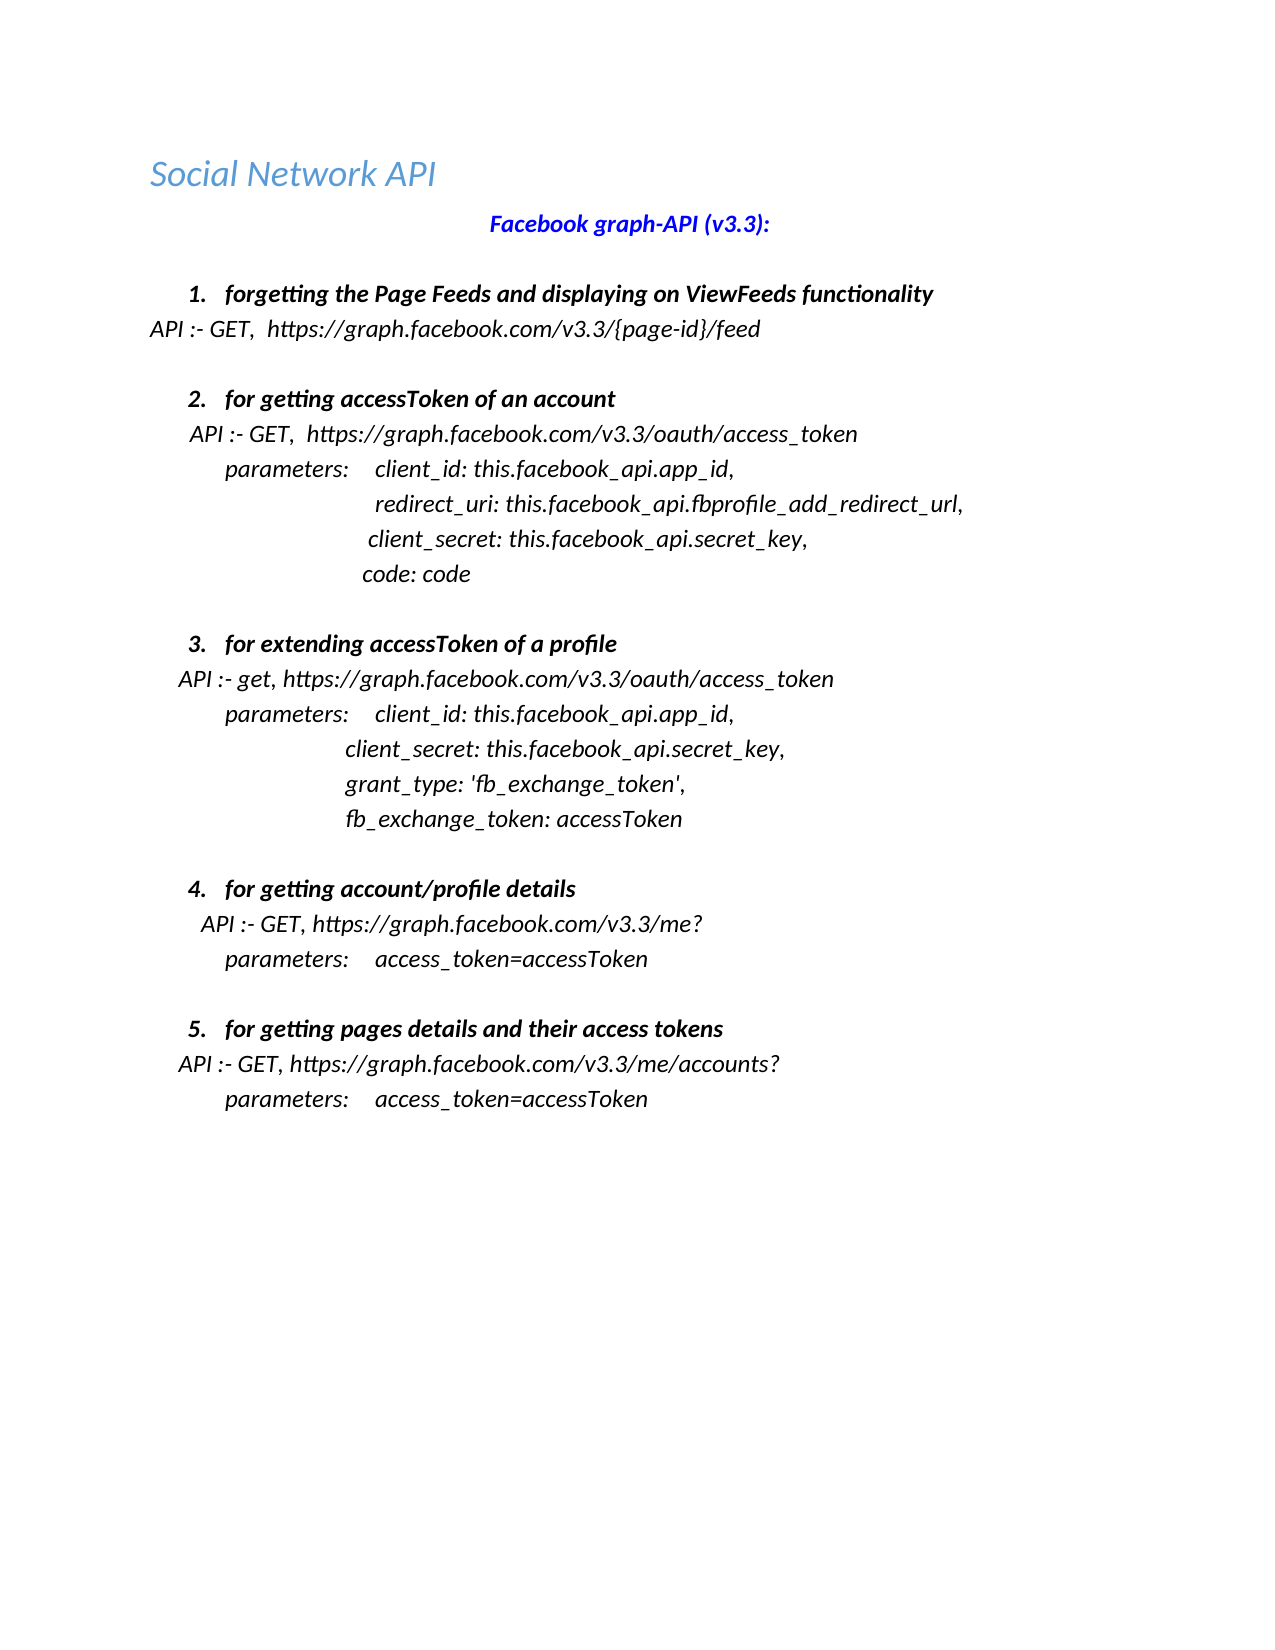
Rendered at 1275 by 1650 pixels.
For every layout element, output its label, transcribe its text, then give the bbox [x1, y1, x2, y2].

text API :- GET, https://graph.facebook.com/v3.3/me/accounts? [150, 1048, 1125, 1079]
text code: code [150, 558, 1125, 589]
text parameters: access_token=accessToken [150, 1083, 1125, 1114]
text fb_exchange_token: accessToken [150, 803, 1125, 834]
subtitle Social Network API [150, 150, 1125, 196]
text parameters: access_token=accessToken [150, 943, 1125, 974]
text client_secret: this.facebook_api.secret_key, [150, 733, 1125, 764]
list for getting pages details and their access tokens [187, 1013, 1125, 1044]
text redirect_uri: this.facebook_api.fbprofile_add_redirect_url, [150, 488, 1125, 519]
text API :- get, https://graph.facebook.com/v3.3/oauth/access_token [150, 663, 1125, 694]
text grant_type: 'fb_exchange_token', [150, 768, 1125, 799]
text API :- GET, https://graph.facebook.com/v3.3/me? [150, 908, 1125, 939]
text parameters: client_id: this.facebook_api.app_id, [150, 698, 1125, 729]
text API :- GET, https://graph.facebook.com/v3.3/{page-id}/feed [150, 313, 1125, 344]
text parameters: client_id: this.facebook_api.app_id, [150, 453, 1125, 484]
text API :- GET, https://graph.facebook.com/v3.3/oauth/access_token [150, 418, 1125, 449]
list for extending accessToken of a profile [187, 628, 1125, 659]
list for getting account/profile details [187, 873, 1125, 904]
list forgetting the Page Feeds and displaying on ViewFeeds functionality [187, 278, 1125, 309]
text Facebook graph-API (v3.3): [150, 208, 1125, 239]
list for getting accessToken of an account [187, 383, 1125, 414]
text client_secret: this.facebook_api.secret_key, [150, 523, 1125, 554]
